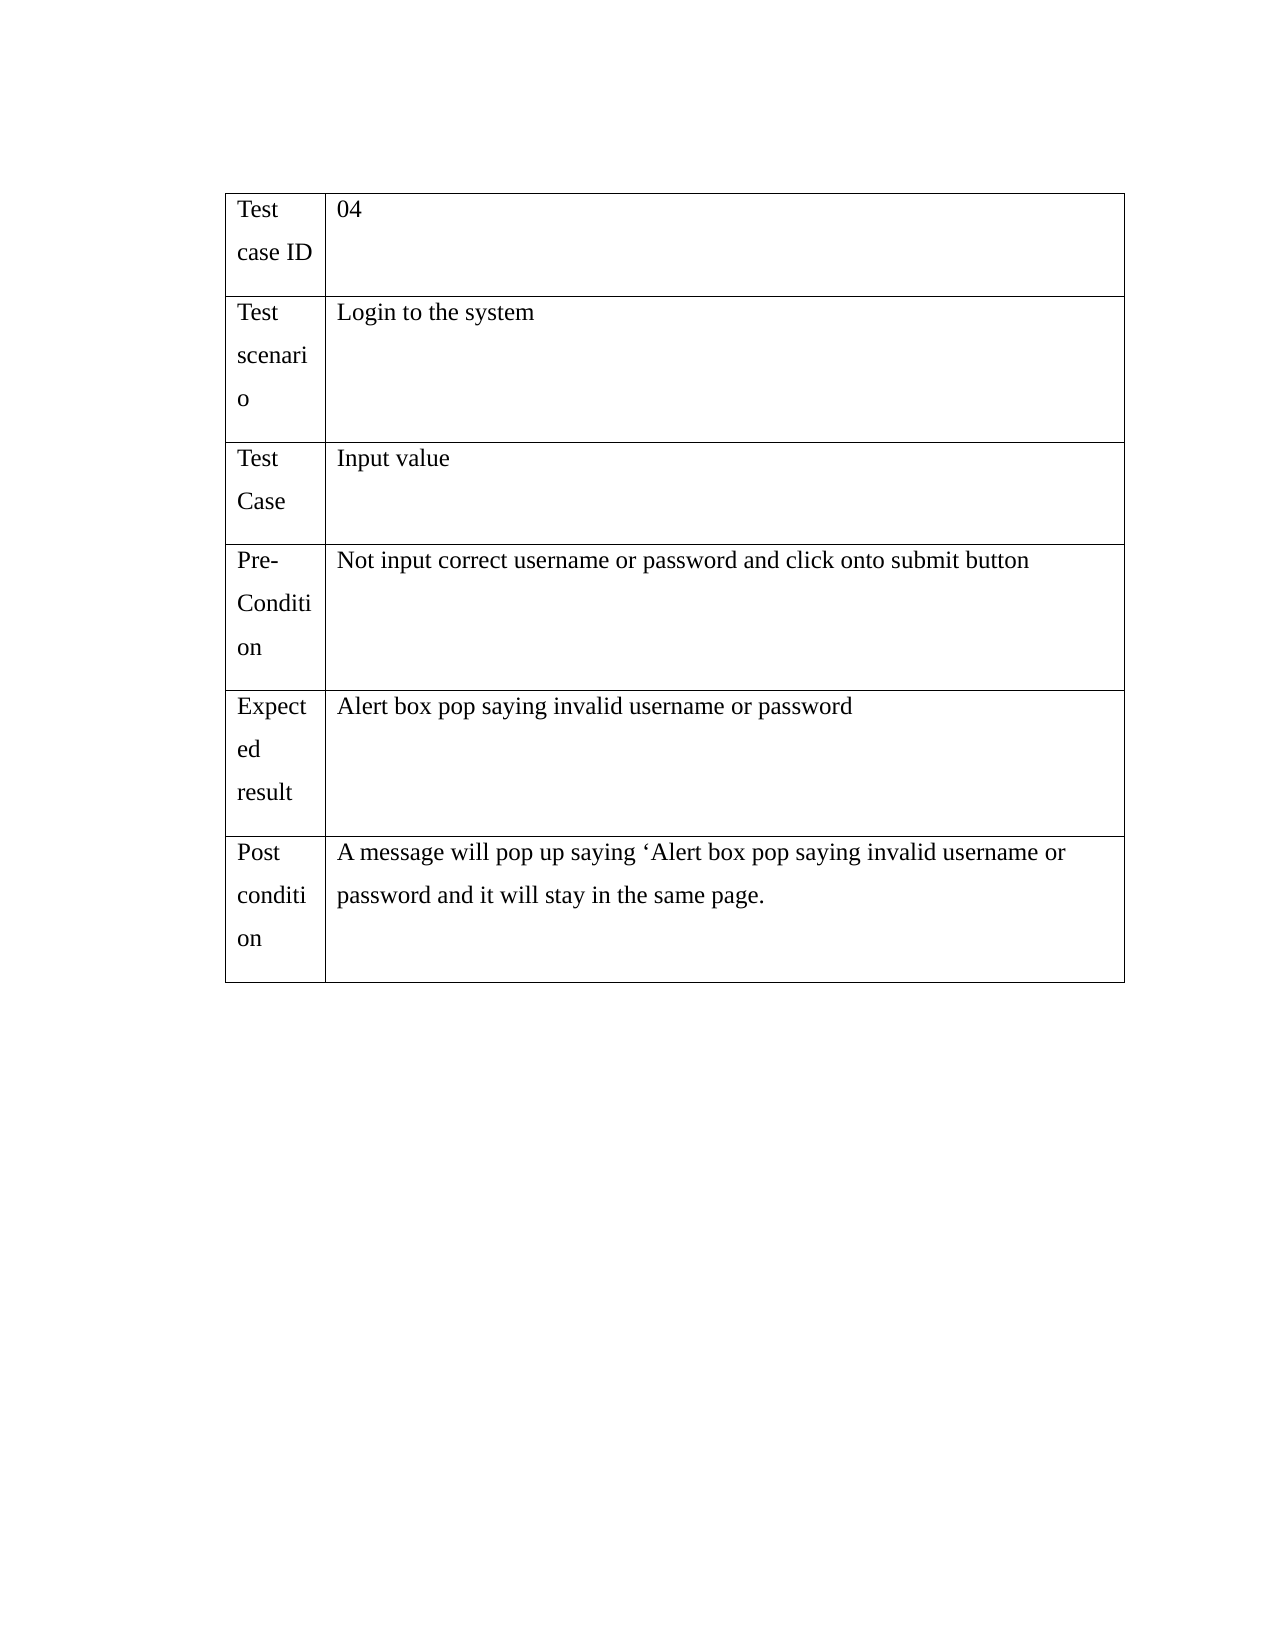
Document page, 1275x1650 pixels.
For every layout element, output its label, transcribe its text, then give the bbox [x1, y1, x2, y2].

table_cell Test Case [226, 443, 325, 544]
table_cell Not input correct username or password and click onto submit button [326, 545, 1124, 690]
table_cell Post condition [226, 837, 325, 982]
table_header 04 [326, 194, 1124, 296]
table_header Test case ID [226, 194, 325, 296]
table_cell Test scenario [226, 297, 325, 442]
table_cell Pre-Condition [226, 545, 325, 690]
table_cell Login to the system [326, 297, 1124, 442]
table_cell Alert box pop saying invalid username or password [326, 691, 1124, 836]
table_cell Input value [326, 443, 1124, 544]
table_cell Expected result [226, 691, 325, 836]
table_cell A message will pop up saying ‘Alert box pop saying invalid username or password and it will stay in the same page. [326, 837, 1124, 982]
